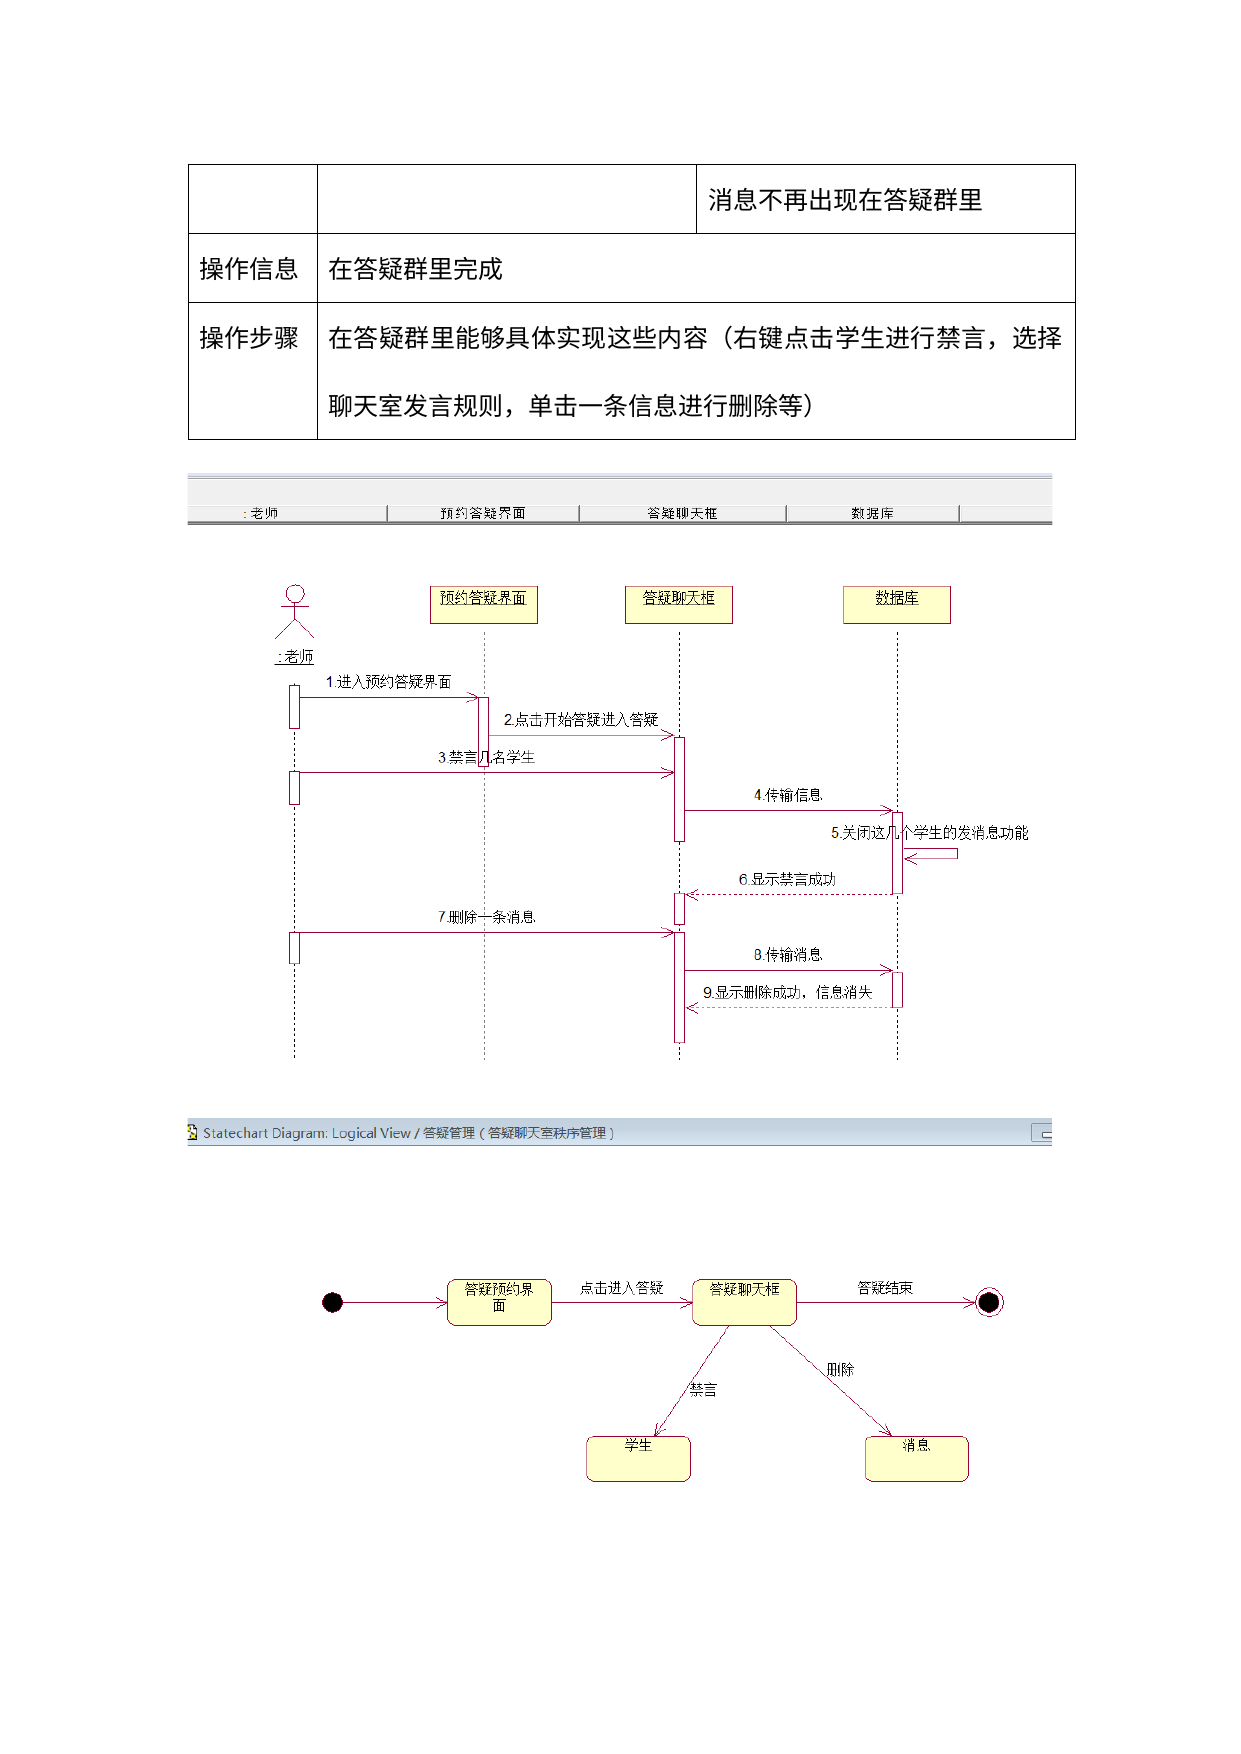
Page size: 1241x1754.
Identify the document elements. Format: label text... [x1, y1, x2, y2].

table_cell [318, 165, 696, 233]
picture [187, 1118, 1052, 1546]
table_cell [697, 165, 1075, 233]
table_cell 在答疑群里能够具体实现这些内容（右键点击学生进行禁言，选择聊天室发言规则，单击一条信息进行删除等） [318, 303, 1075, 439]
table_cell 操作信息 [189, 234, 317, 302]
picture [187, 473, 1053, 1060]
table_cell 操作步骤 [189, 303, 317, 439]
table_cell 数据 [189, 165, 317, 233]
table_cell 在答疑群里完成 [318, 234, 1075, 302]
